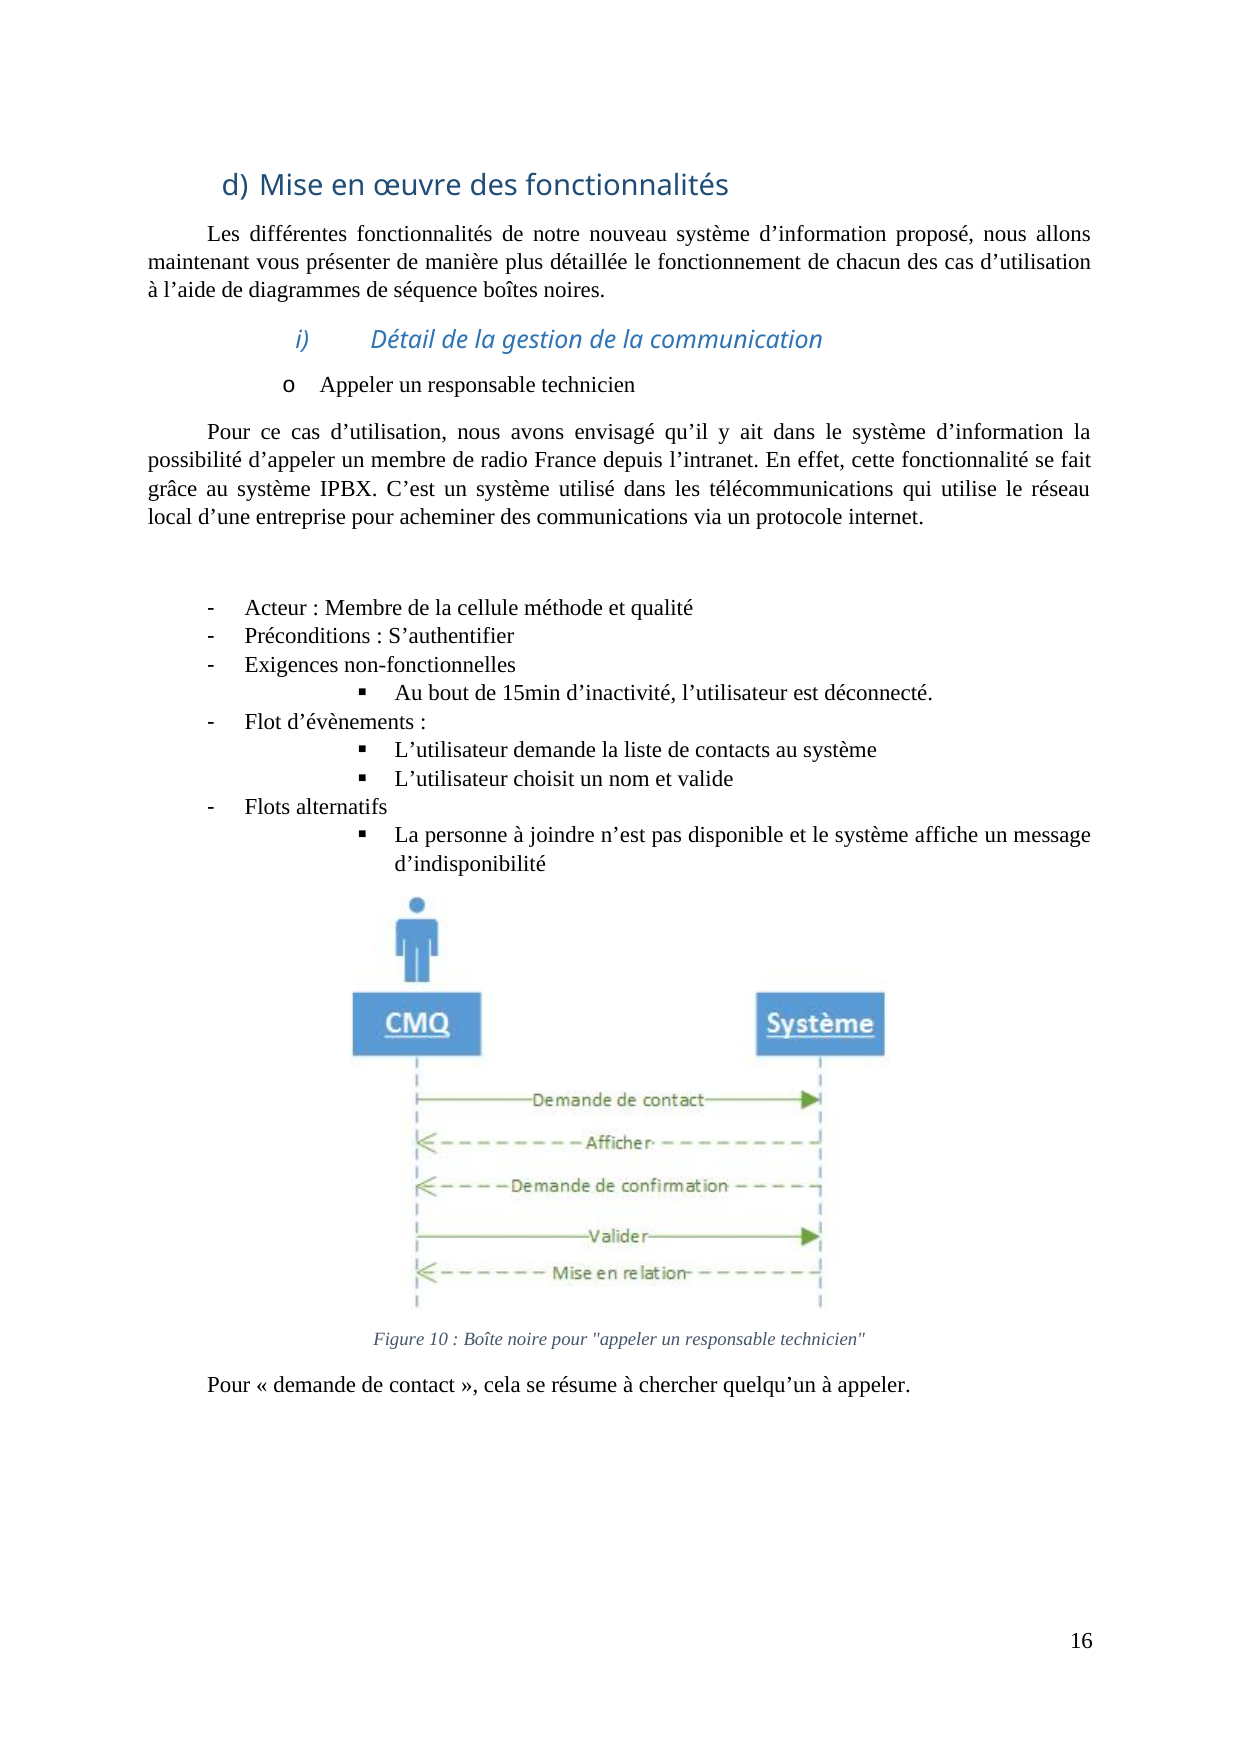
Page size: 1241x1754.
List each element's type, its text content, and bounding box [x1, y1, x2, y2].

list Exigences non-fonctionnelles [207, 651, 1092, 677]
list Flots alternatifs [207, 793, 1092, 819]
list La personne à joindre n’est pas disponible et le système affiche un message d’indisponibilité [357, 822, 1092, 876]
list L’utilisateur choisit un nom et valide [357, 764, 1092, 791]
text Pour ce cas d’utilisation, nous avons envisagé qu’il y ait dans le système d’information la possibilité d’appeler un membre de radio France depuis l’intranet. En effet, cette fonctionnalité se fait grâce au système IPBX. C’est un système utilisé dans les télécommunications qui utilise le réseau local d’une entreprise pour acheminer des communications via un protocole internet. [148, 418, 1092, 530]
list Préconditions : S’authentifier [207, 622, 1092, 648]
text Les différentes fonctionnalités de notre nouveau système d’information proposé, nous allons maintenant vous présenter de manière plus détaillée le fonctionnement de chacun des cas d’utilisation à l’aide de diagrammes de séquence boîtes noires. [148, 220, 1092, 303]
list Flot d’évènements : [207, 708, 1092, 734]
list Au bout de 15min d’inactivité, l’utilisateur est déconnecté. [357, 679, 1092, 706]
subtitle Détail de la gestion de la communication [295, 322, 1092, 356]
list L’utilisateur demande la liste de contacts au système [357, 736, 1092, 762]
list Acteur : Membre de la cellule méthode et qualité [207, 593, 1092, 620]
subtitle Mise en œuvre des fonctionnalités [221, 164, 1092, 204]
text Pour « demande de contact », cela se résume à chercher quelqu’un à appeler. [148, 1371, 1092, 1397]
list Appeler un responsable technicien [282, 371, 1092, 399]
picture [350, 895, 891, 1310]
